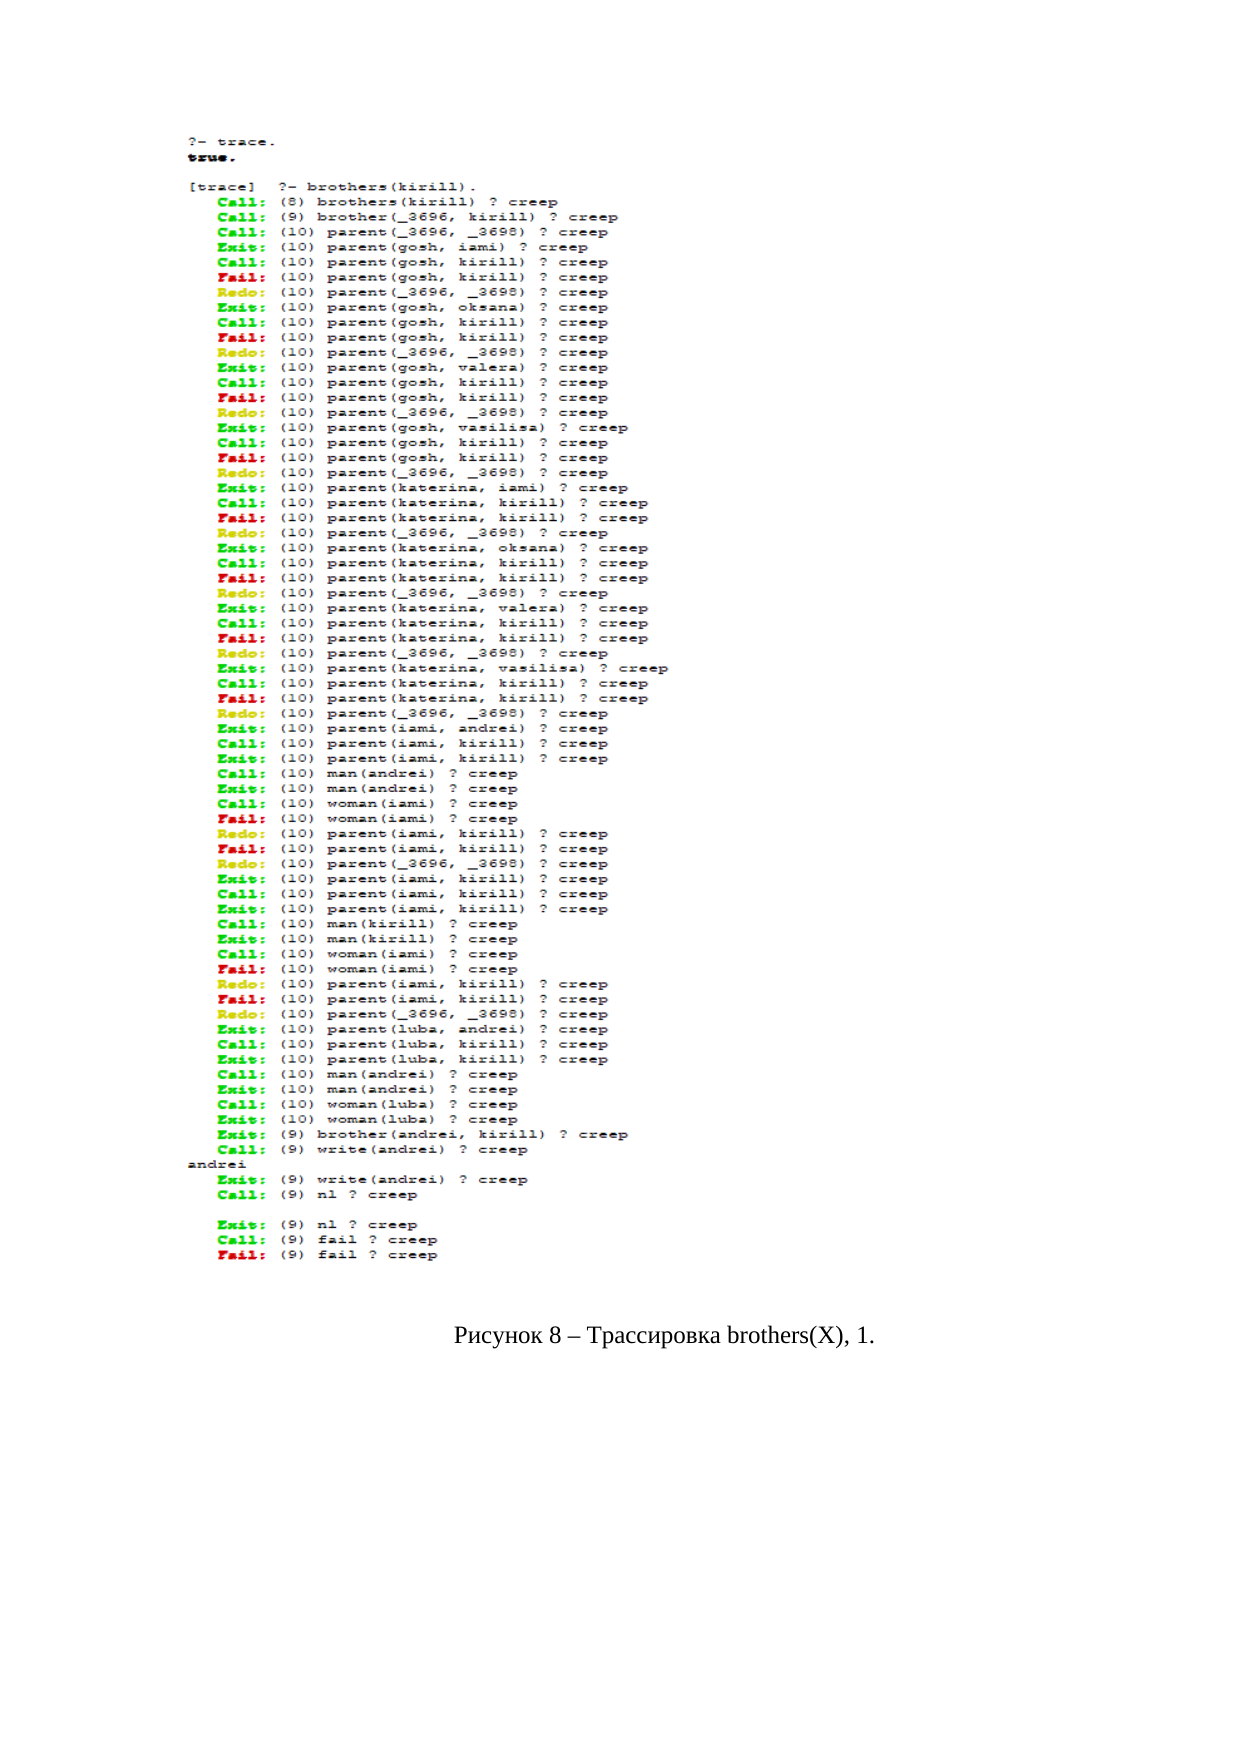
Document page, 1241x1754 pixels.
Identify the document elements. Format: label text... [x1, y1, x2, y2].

picture [177, 129, 1241, 1262]
text Рисунок 8 – Трассировка brothers(X), 1. [177, 1318, 1152, 1351]
